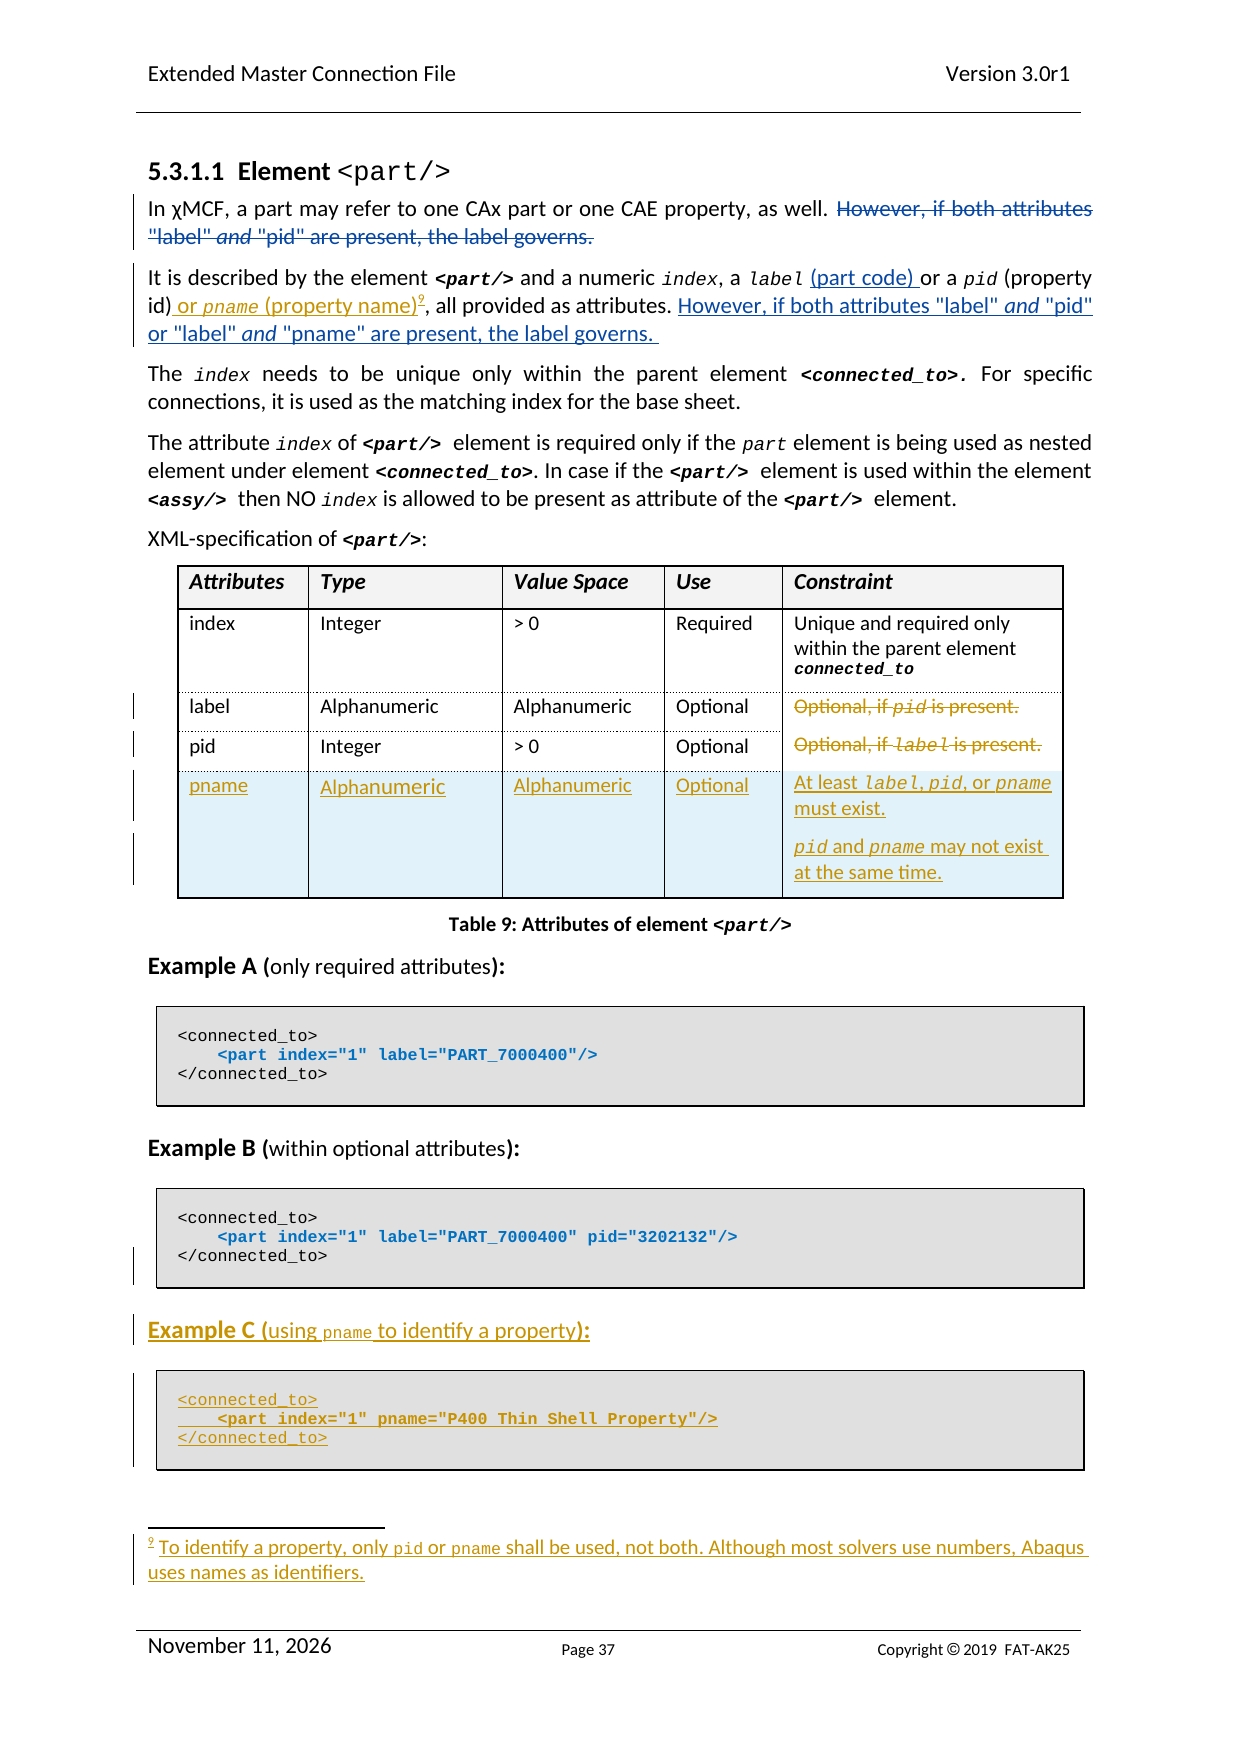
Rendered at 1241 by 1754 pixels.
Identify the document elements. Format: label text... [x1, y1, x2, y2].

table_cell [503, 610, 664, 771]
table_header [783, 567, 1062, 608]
text XML-specification of <part/>: [148, 524, 1092, 552]
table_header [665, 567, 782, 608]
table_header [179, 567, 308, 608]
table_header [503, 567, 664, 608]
text The index needs to be unique only within the parent element <connected_to>. For specific connections, it is used as the matching index for the base sheet. [148, 359, 1092, 415]
text Example A (only required attributes): [148, 950, 1092, 981]
text <connected_to> [157, 1024, 1083, 1043]
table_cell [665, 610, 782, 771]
text It is described by the element <part/> and a numeric index, a label or a pid (property id), all provided as attributes. [148, 263, 1092, 347]
text <part index="1" label="PART_7000400"/> [157, 1043, 1083, 1062]
text </connected_to> [157, 1244, 1083, 1263]
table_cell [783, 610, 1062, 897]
text <part index="1" label="PART_7000400" pid="3202132"/> [157, 1225, 1083, 1244]
text <connected_to> [157, 1206, 1083, 1225]
text </connected_to> [157, 1062, 1083, 1081]
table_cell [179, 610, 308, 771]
text In χMCF, a part may refer to one CAx part or one CAE property, as well. [148, 194, 1092, 250]
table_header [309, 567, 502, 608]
text Table 9: Attributes of element <part/> [148, 912, 1092, 937]
text The attribute index of <part/> element is required only if the part element is being used as nested element under element <connected_to>. In case if the <part/> element is used within the element <assy/> then NO index is allowed to be present as attribute of the <part/> element. [148, 428, 1092, 512]
subtitle Element <part/> [148, 154, 1092, 188]
text Example B (within optional attributes): [148, 1132, 1092, 1163]
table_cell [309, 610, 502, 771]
